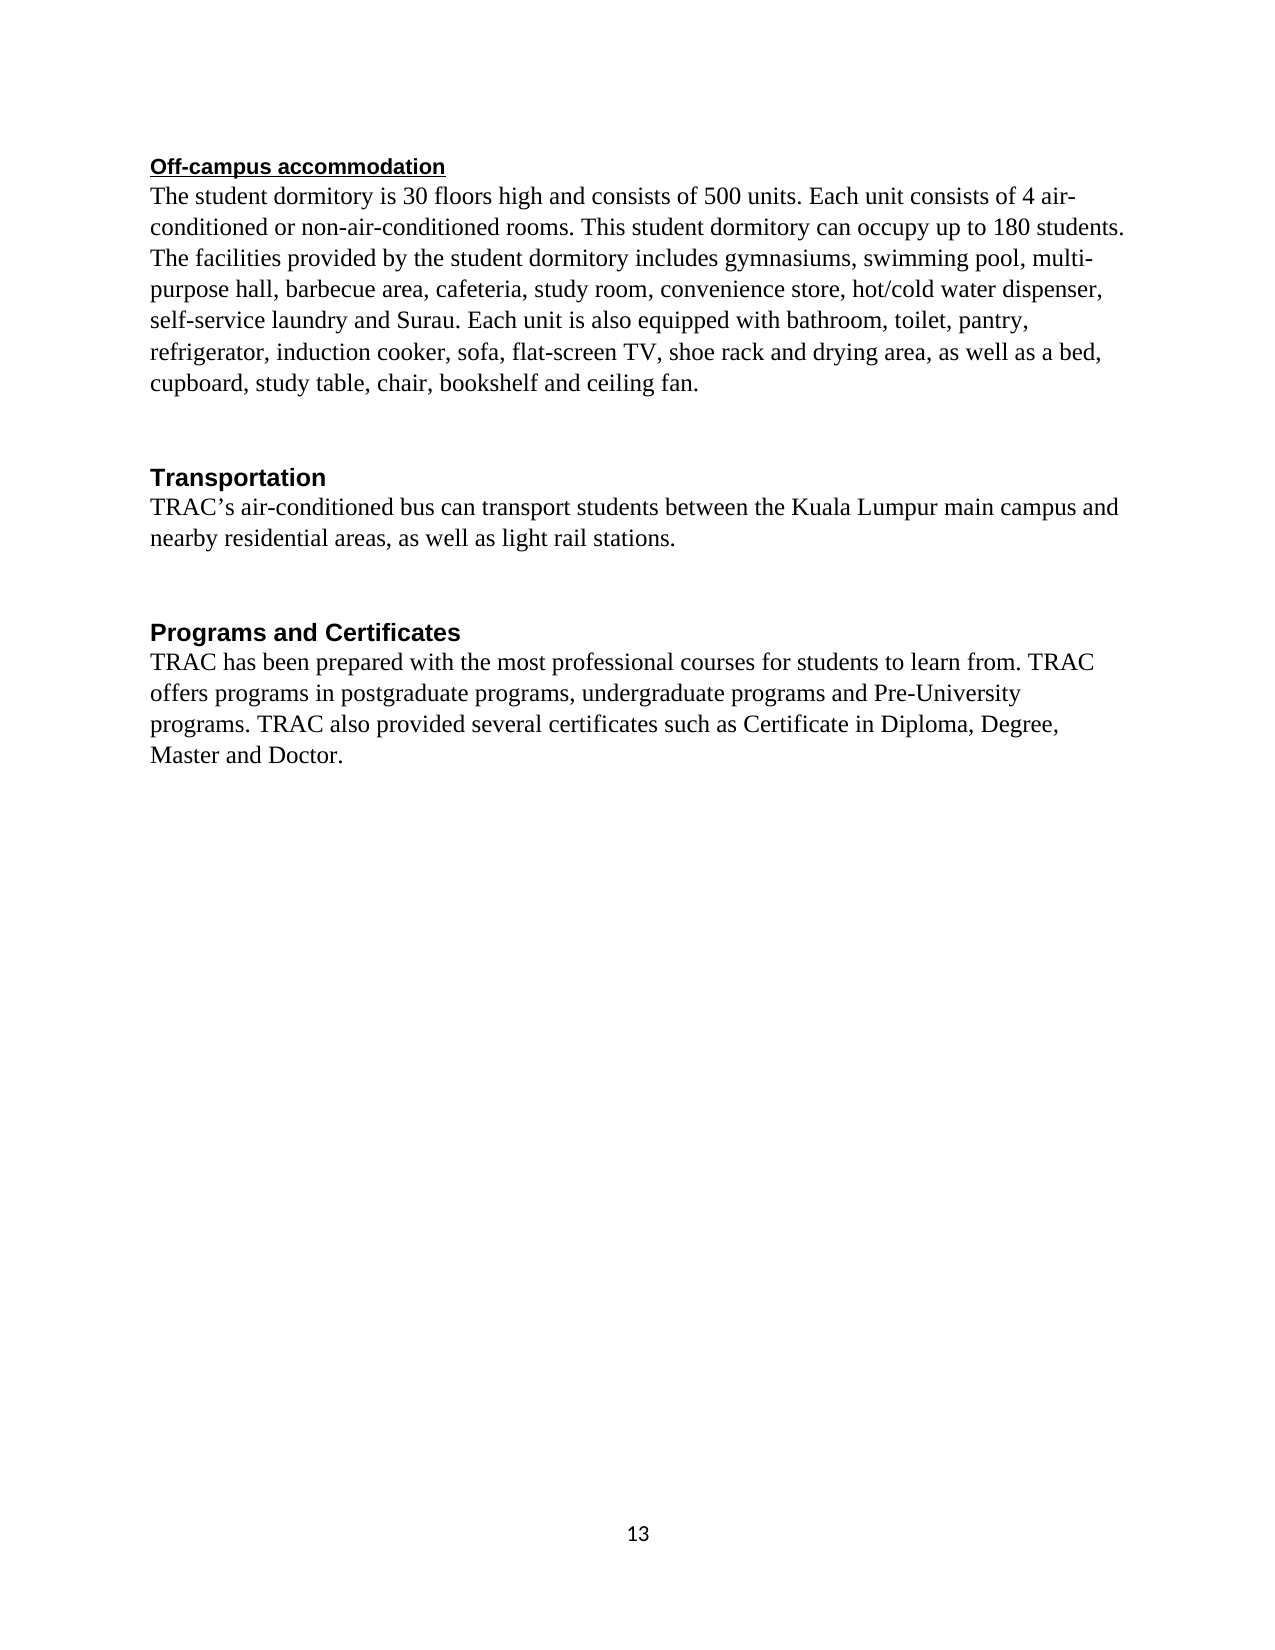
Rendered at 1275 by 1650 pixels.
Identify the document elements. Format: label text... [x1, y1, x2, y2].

text TRAC has been prepared with the most professional courses for students to learn from. TRAC offers programs in postgraduate programs, undergraduate programs and Pre-University programs. TRAC also provided several certificates such as Certificate in Diploma, Degree, Master and Doctor. [150, 647, 1125, 769]
text The student dormitory is 30 floors high and consists of 500 units. Each unit consists of 4 air-conditioned or non-air-conditioned rooms. This student dormitory can occupy up to 180 students. The facilities provided by the student dormitory includes gymnasiums, swimming pool, multi-purpose hall, barbecue area, cafeteria, study room, convenience store, hot/cold water dispenser, self-service laundry and Surau. Each unit is also equipped with bathroom, toilet, pantry, refrigerator, induction cooker, sofa, flat-screen TV, shoe rack and drying area, as well as a bed, cupboard, study table, chair, bookshelf and ceiling fan. [150, 181, 1125, 396]
subtitle Programs and Certificates [150, 618, 1125, 647]
subtitle Off-campus accommodation [150, 154, 1125, 179]
subtitle Transportation [150, 463, 1125, 492]
text TRAC’s air-conditioned bus can transport students between the Kuala Lumpur main campus and nearby residential areas, as well as light rail stations. [150, 492, 1125, 552]
